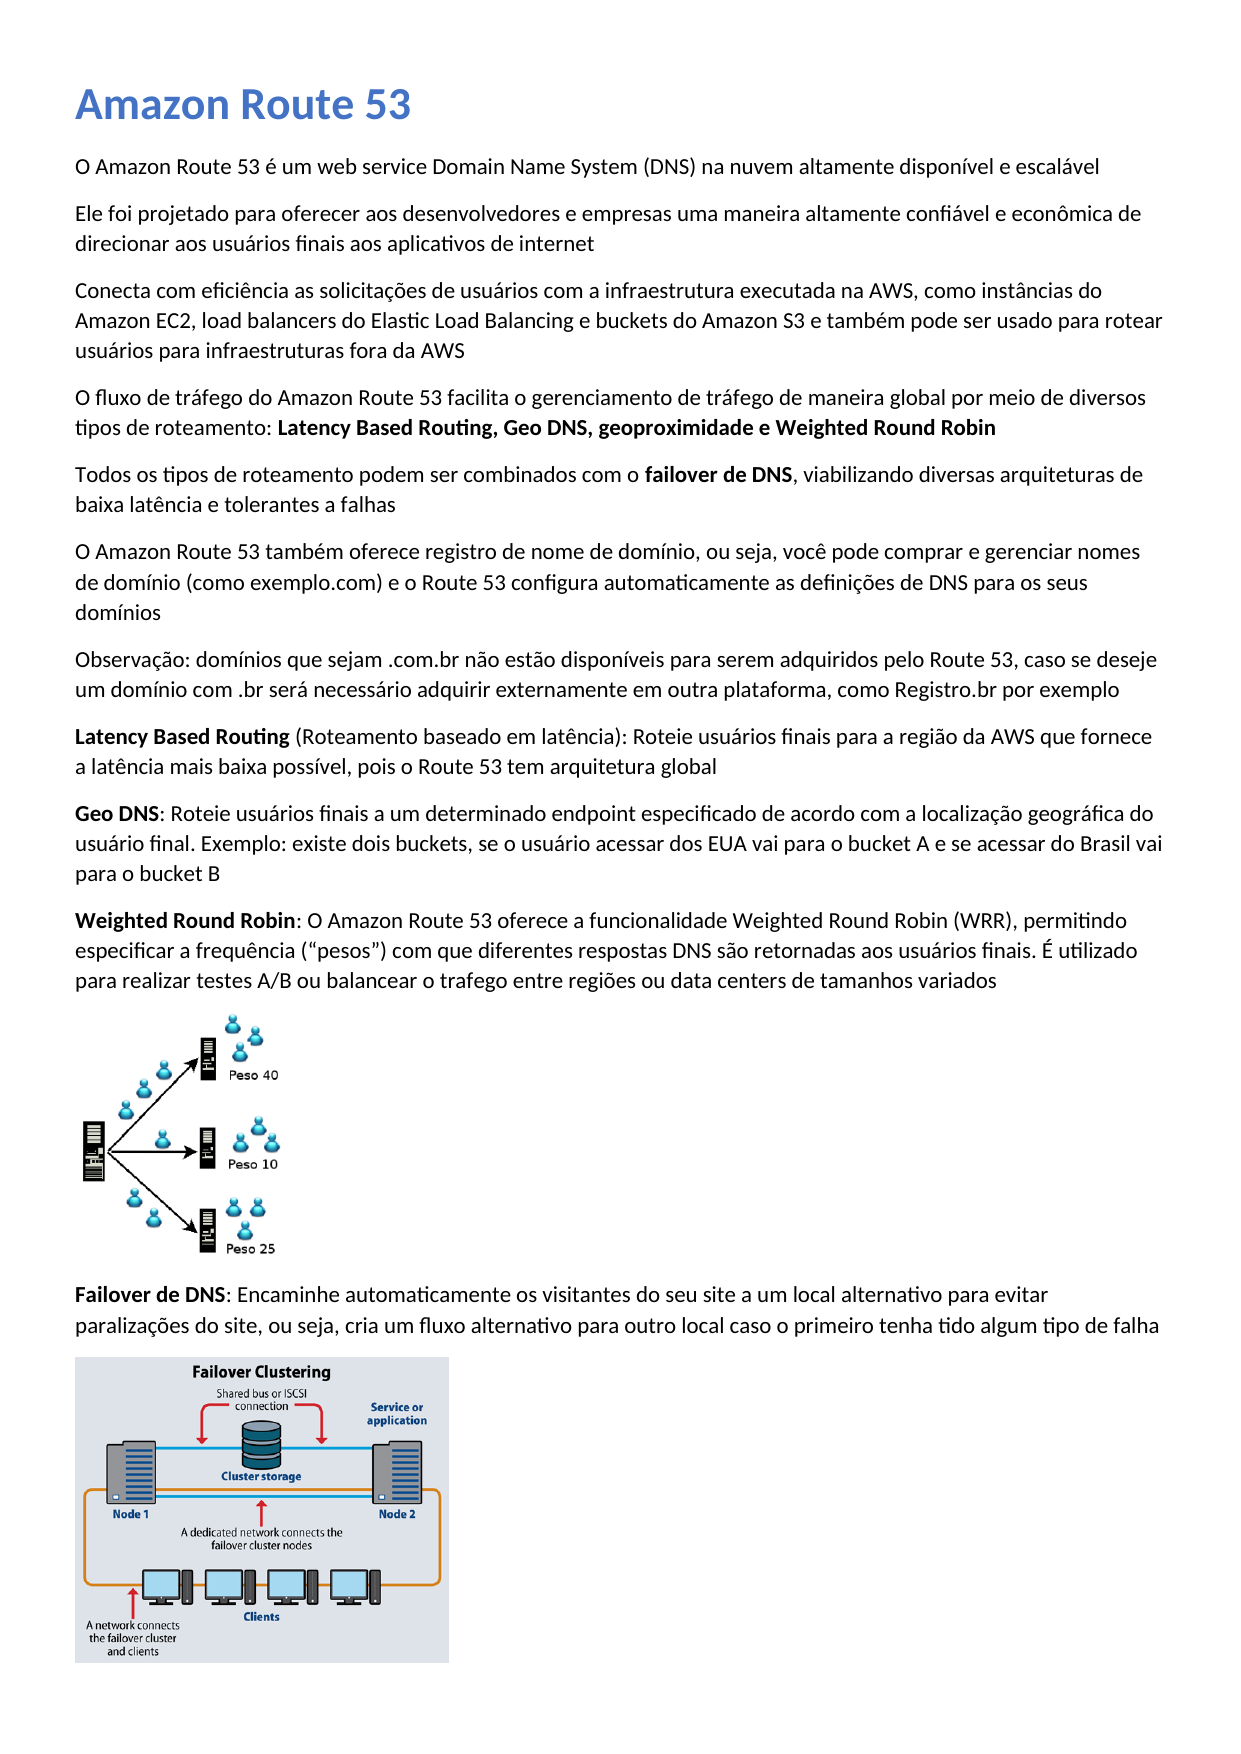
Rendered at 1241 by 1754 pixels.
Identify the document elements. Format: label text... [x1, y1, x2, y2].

text Ele foi projetado para oferecer aos desenvolvedores e empresas uma maneira altamente confiável e econômica de direcionar aos usuários finais aos aplicativos de internet [75, 199, 1165, 257]
text Failover de DNS: Encaminhe automaticamente os visitantes do seu site a um local alternativo para evitar paralizações do site, ou seja, cria um fluxo alternativo para outro local caso o primeiro tenha tido algum tipo de falha [75, 1281, 1165, 1339]
text Todos os tipos de roteamento podem ser combinados com o failover de DNS, viabilizando diversas arquiteturas de baixa latência e tolerantes a falhas [75, 460, 1165, 518]
picture [75, 1357, 449, 1663]
text Latency Based Routing (Roteamento baseado em latência): Roteie usuários finais para a região da AWS que fornece a latência mais baixa possível, pois o Route 53 tem arquitetura global [75, 722, 1165, 780]
text Geo DNS: Roteie usuários finais a um determinado endpoint especificado de acordo com a localização geográfica do usuário final. Exemplo: existe dois buckets, se o usuário acessar dos EUA vai para o bucket A e se acessar do Brasil vai para o bucket B [75, 799, 1165, 887]
text Amazon Route 53 [75, 75, 1165, 131]
text Weighted Round Robin: O Amazon Route 53 oferece a funcionalidade Weighted Round Robin (WRR), permitindo especificar a frequência (“pesos”) com que diferentes respostas DNS são retornadas aos usuários finais. É utilizado para realizar testes A/B ou balancear o trafego entre regiões ou data centers de tamanhos variados [75, 906, 1165, 994]
text O fluxo de tráfego do Amazon Route 53 facilita o gerenciamento de tráfego de maneira global por meio de diversos tipos de roteamento: Latency Based Routing, Geo DNS, geoproximidade e Weighted Round Robin [75, 383, 1165, 441]
text O Amazon Route 53 é um web service Domain Name System (DNS) na nuvem altamente disponível e escalável [75, 152, 1165, 180]
picture [75, 1013, 283, 1262]
text Observação: domínios que sejam .com.br não estão disponíveis para serem adquiridos pelo Route 53, caso se deseje um domínio com .br será necessário adquirir externamente em outra plataforma, como Registro.br por exemplo [75, 645, 1165, 703]
text Conecta com eficiência as solicitações de usuários com a infraestrutura executada na AWS, como instâncias do Amazon EC2, load balancers do Elastic Load Balancing e buckets do Amazon S3 e também pode ser usado para rotear usuários para infraestruturas fora da AWS [75, 276, 1165, 364]
text O Amazon Route 53 também oferece registro de nome de domínio, ou seja, você pode comprar e gerenciar nomes de domínio (como exemplo.com) e o Route 53 configura automaticamente as definições de DNS para os seus domínios [75, 537, 1165, 626]
